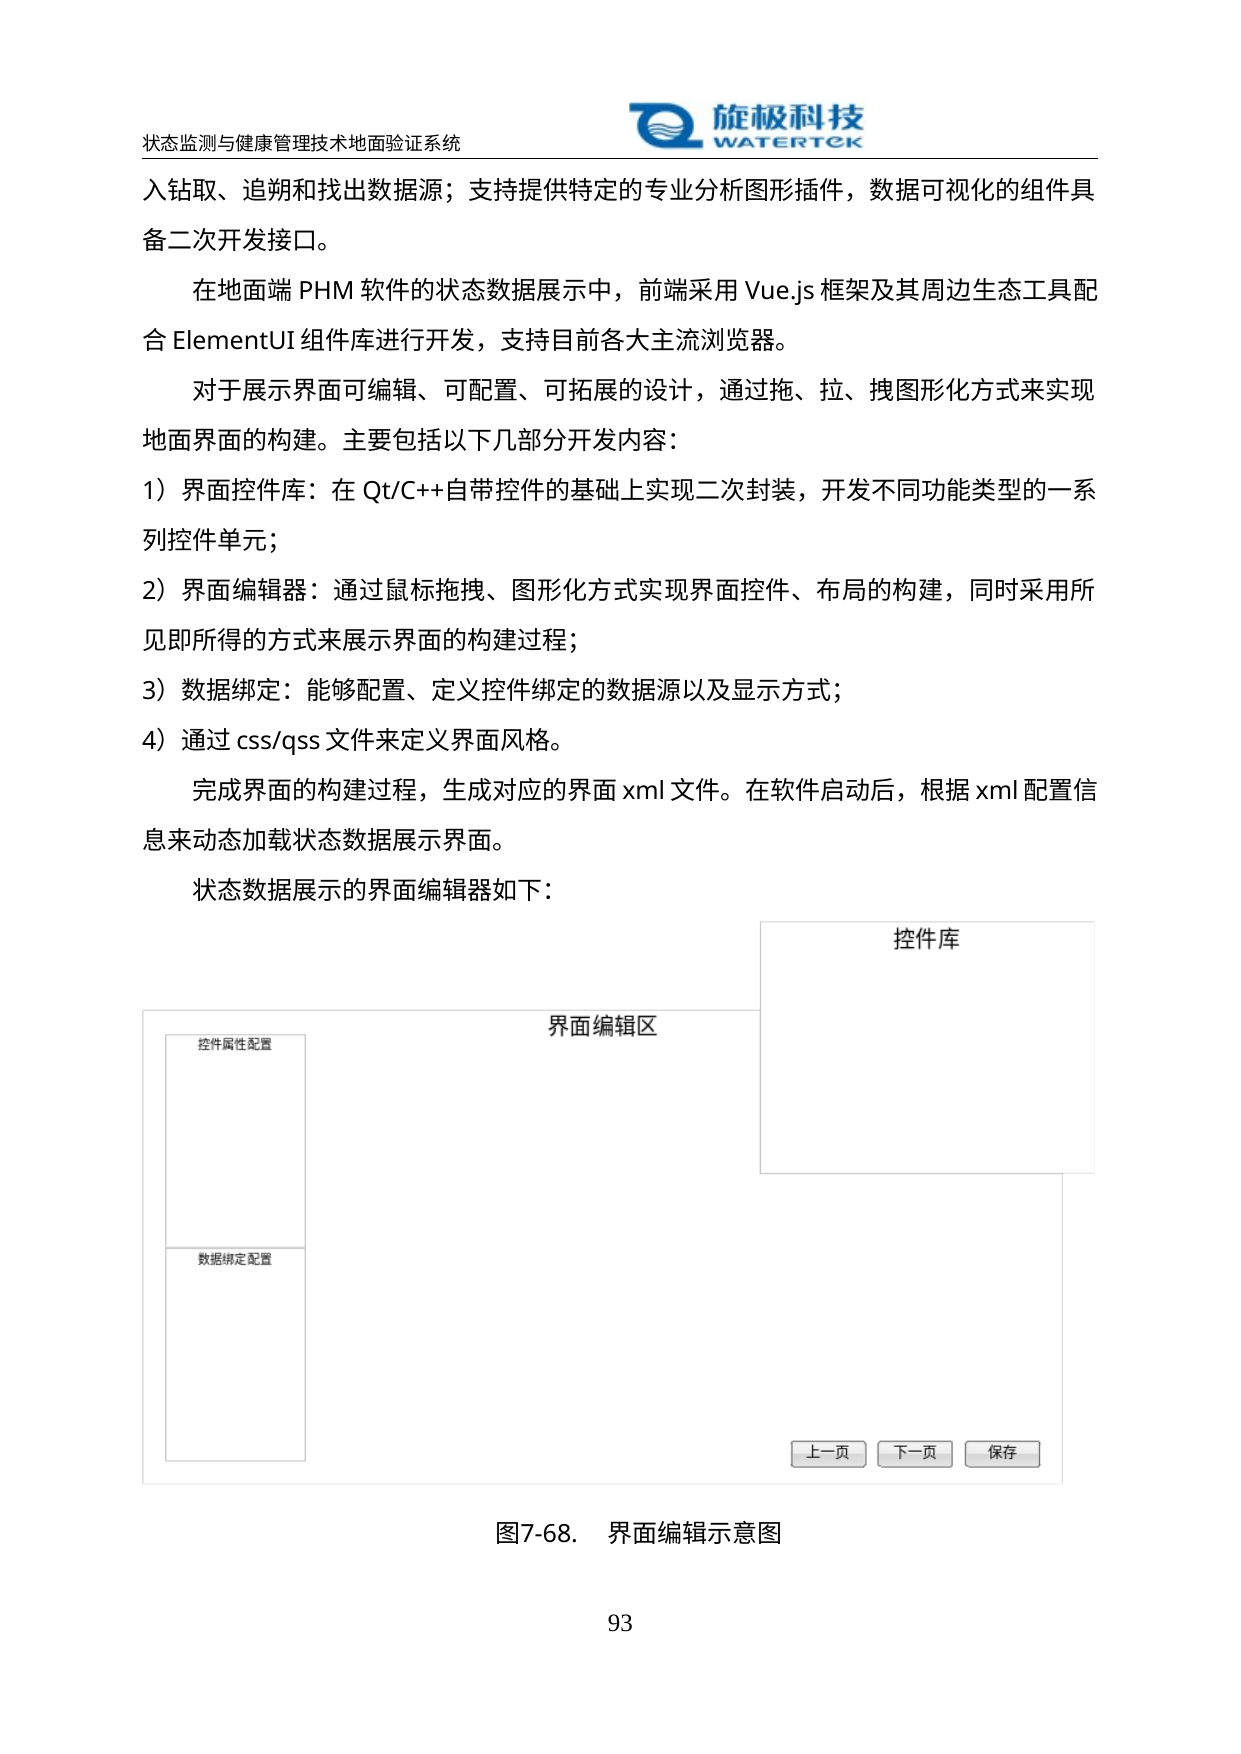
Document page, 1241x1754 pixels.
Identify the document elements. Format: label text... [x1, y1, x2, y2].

text 对于展示界面可编辑、可配置、可拓展的设计，通过拖、拉、拽图形化方式来实现地面界面的构建。主要包括以下几部分开发内容： [142, 371, 1098, 457]
list 界面编辑示意图 [142, 1497, 1098, 1565]
picture [628, 100, 867, 151]
list 数据绑定：能够配置、定义控件绑定的数据源以及显示方式； [142, 671, 1098, 707]
text 完成界面的构建过程，生成对应的界面xml文件。在软件启动后，根据xml配置信息来动态加载状态数据展示界面。 [142, 771, 1098, 857]
text 能够以图形化的形式展示一架次、多架次及多架机的机载电子设备不同层级的工作场景，直观显示各对象的结构、位置和工作状态、告警信息、关键参数信息等。能够深入钻取、追朔和找出数据源；支持提供特定的专业分析图形插件，数据可视化的组件具备二次开发接口。 [142, 171, 1098, 257]
list 界面控件库：在Qt/C++自带控件的基础上实现二次封装，开发不同功能类型的一系列控件单元； [142, 471, 1098, 557]
text 在地面端PHM软件的状态数据展示中，前端采用Vue.js框架及其周边生态工具配合ElementUI组件库进行开发，支持目前各大主流浏览器。 [142, 271, 1098, 357]
text 状态数据展示的界面编辑器如下： [142, 871, 1098, 907]
list 界面编辑器：通过鼠标拖拽、图形化方式实现界面控件、布局的构建，同时采用所见即所得的方式来展示界面的构建过程； [142, 571, 1098, 657]
list 通过css/qss文件来定义界面风格。 [142, 721, 1098, 757]
